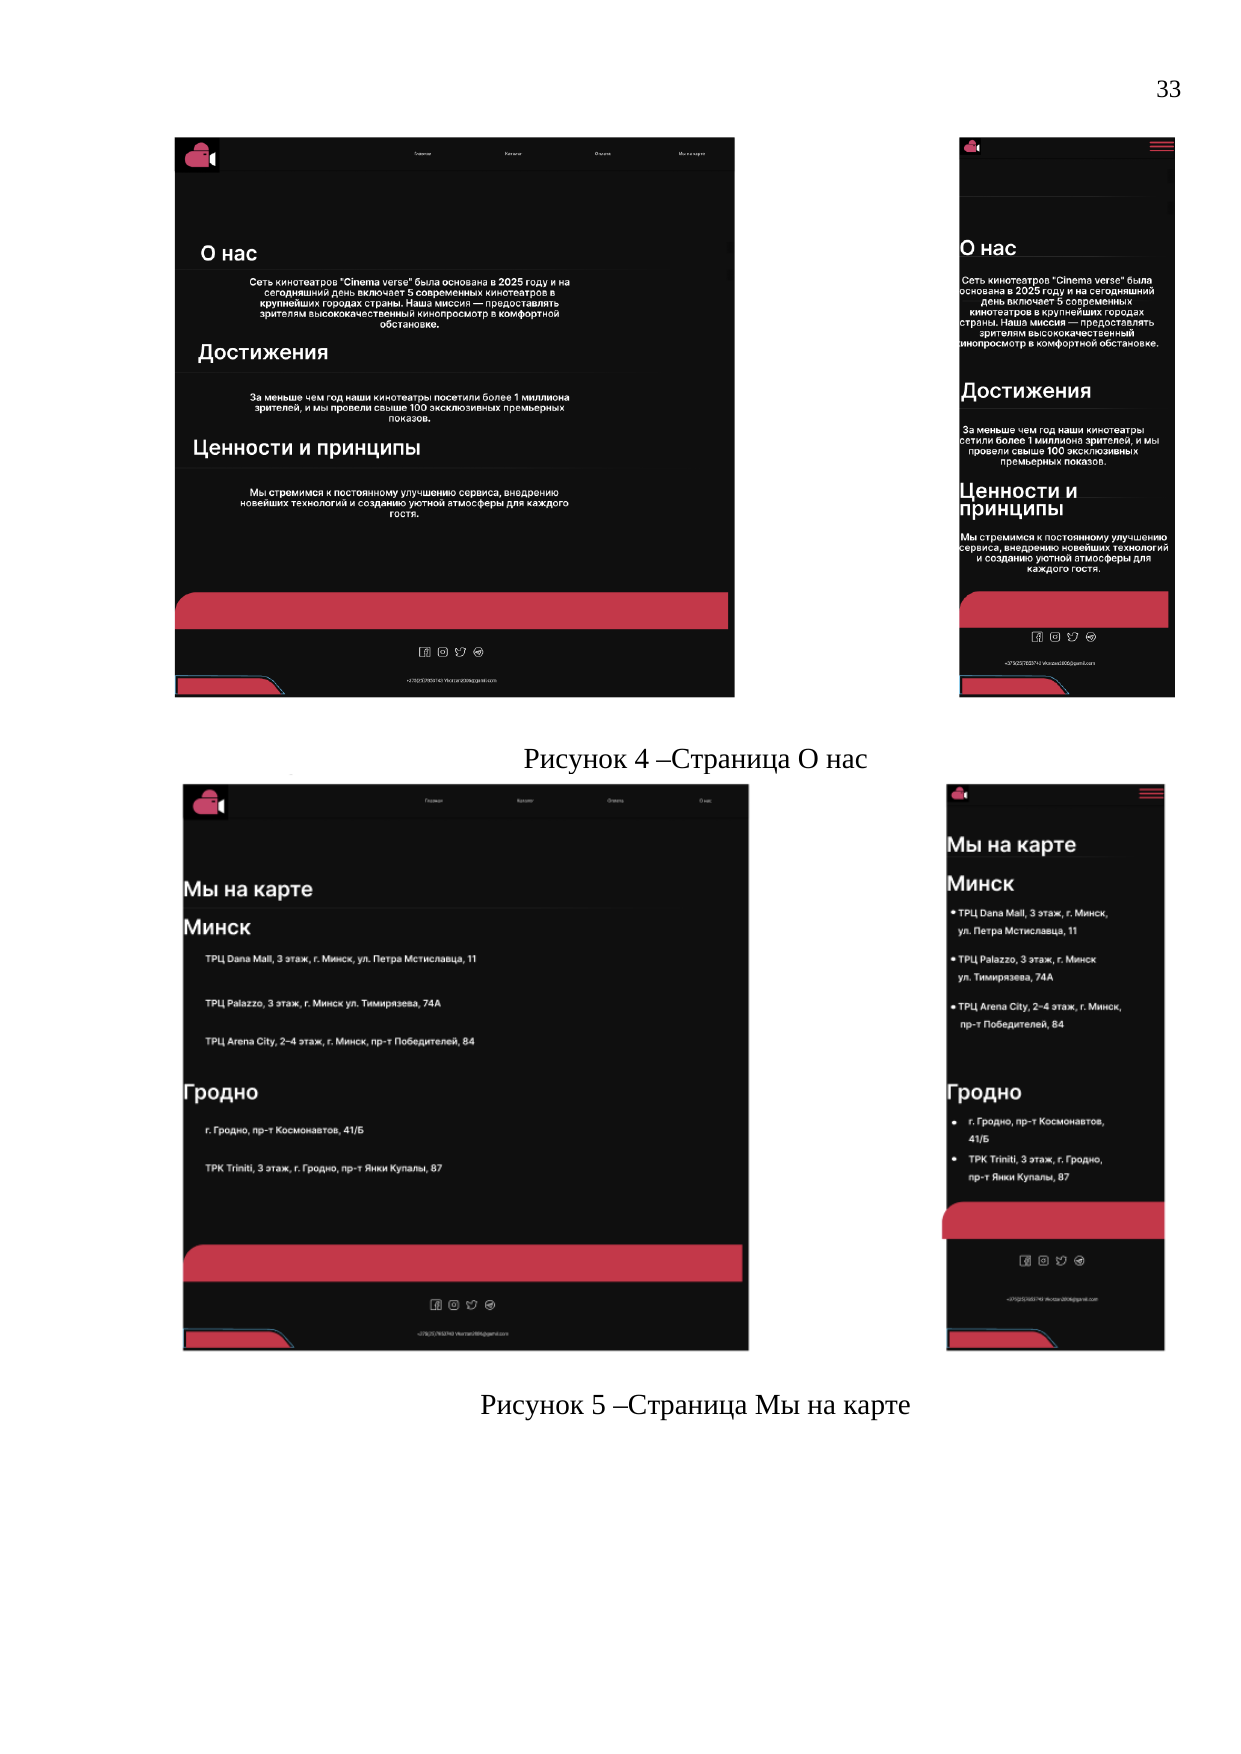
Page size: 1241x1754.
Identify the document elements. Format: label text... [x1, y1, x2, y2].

text Рисунок 4 –Cтраница О нас [136, 742, 1181, 774]
picture [135, 136, 1182, 742]
picture [135, 774, 1182, 1388]
text Рисунок 5 –Cтраница Мы на карте [136, 1388, 1181, 1421]
